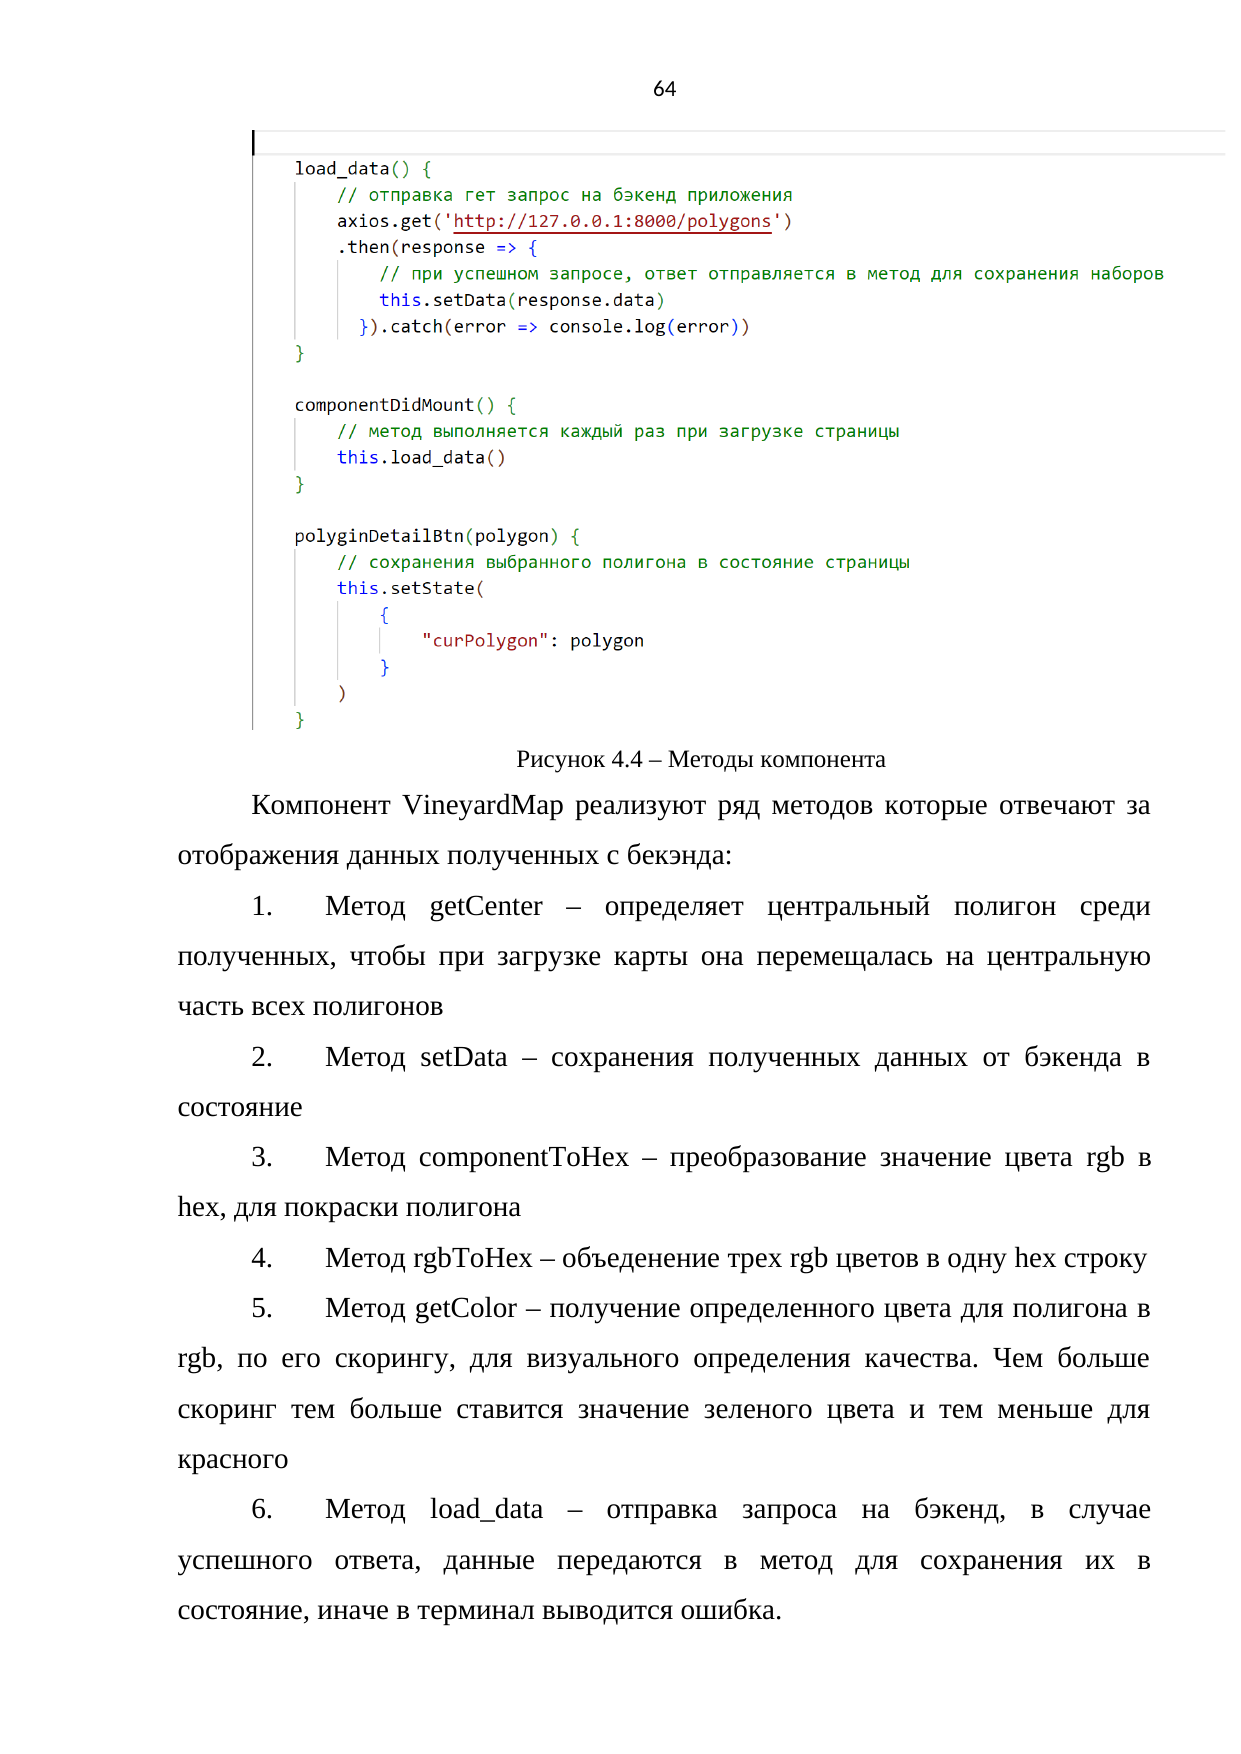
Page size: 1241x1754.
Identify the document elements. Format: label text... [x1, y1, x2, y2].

list Метод rgbToHex – объеденение трех rgb цветов в одну hex строку [177, 1240, 1152, 1273]
list Метод setData – сохранения полученных данных от бэкенда в состояние [177, 1039, 1152, 1122]
list Метод getCenter – определяет центральный полигон среди полученных, чтобы при загрузке карты она перемещалась на центральную часть всех полигонов [177, 888, 1152, 1022]
list Метод load_data – отправка запроса на бэкенд, в случае успешного ответа, данные передаются в метод для сохранения их в состояние, иначе в терминал выводится ошибка. [177, 1491, 1152, 1626]
text Рисунок 4.4 – Методы компонента [177, 744, 1152, 773]
list Метод getColor – получение определенного цвета для полигона в rgb, по его скорингу, для визуального определения качества. Чем больше скоринг тем больше ставится значение зеленого цвета и тем меньше для красного [177, 1290, 1152, 1475]
text Компонент VineyardMap реализуют ряд методов которые отвечают за отображения данных полученных с бекэнда: [177, 787, 1152, 871]
list Метод componentToHex – преобразование значение цвета rgb в hex, для покраски полигона [177, 1139, 1152, 1223]
picture [251, 130, 1226, 730]
